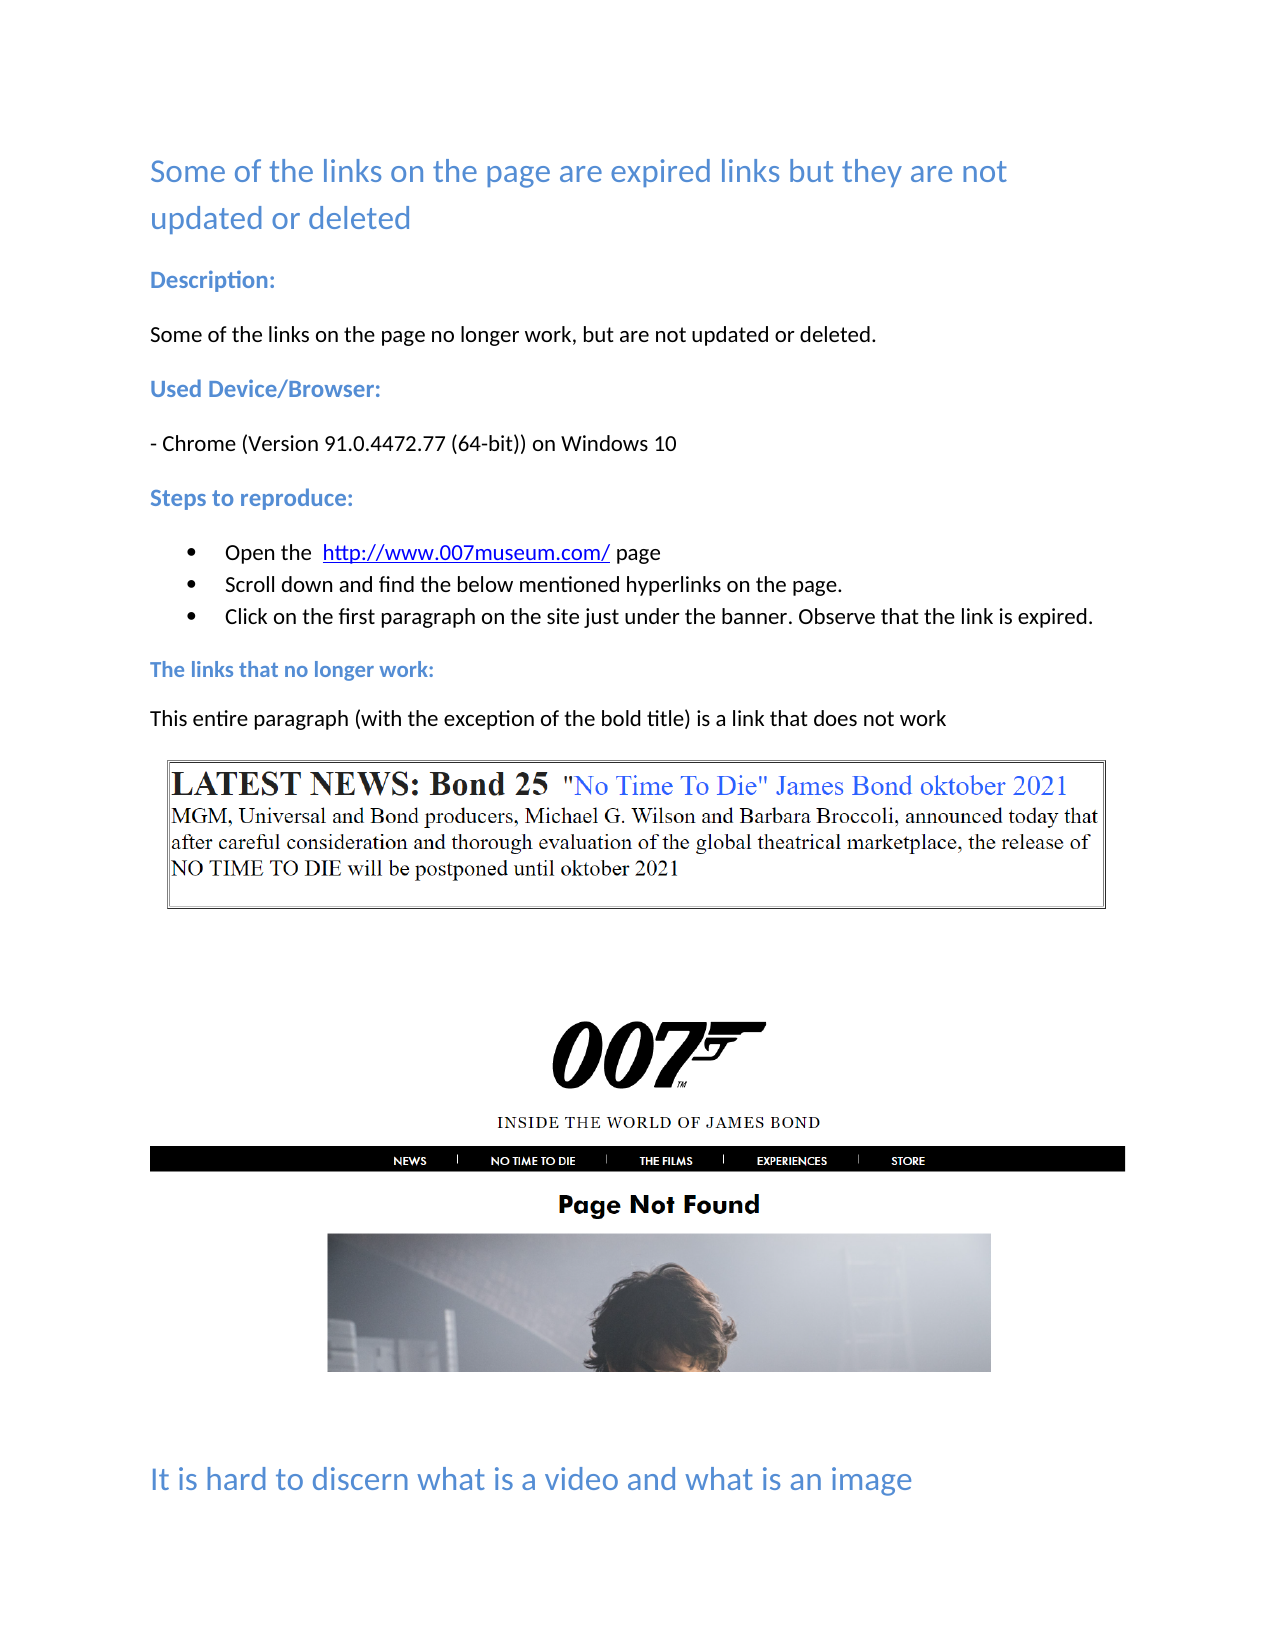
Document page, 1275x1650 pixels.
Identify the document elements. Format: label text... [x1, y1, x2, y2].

list Scroll down and find the below mentioned hyperlinks on the page. [187, 570, 1125, 598]
picture [150, 1018, 1125, 1372]
picture [150, 753, 1125, 926]
text Description: [150, 264, 1125, 295]
list Open the http://www.007museum.com/ page [187, 538, 1125, 566]
text Steps to reproduce: [150, 482, 1125, 513]
text It is hard to discern what is a video and what is an image [150, 1458, 1125, 1499]
text Used Device/Browser: [150, 373, 1125, 404]
text Some of the links on the page are expired links but they are not updated or deleted [150, 150, 1125, 237]
text Some of the links on the page no longer work, but are not updated or deleted. [150, 320, 1125, 348]
list Click on the first paragraph on the site just under the banner. Observe that the link is expired. [187, 602, 1125, 630]
text - Chrome (Version 91.0.4472.77 (64-bit)) on Windows 10 [150, 429, 1125, 457]
text This entire paragraph (with the exception of the bold title) is a link that does not work [150, 704, 1125, 732]
text The links that no longer work: [150, 655, 1125, 683]
